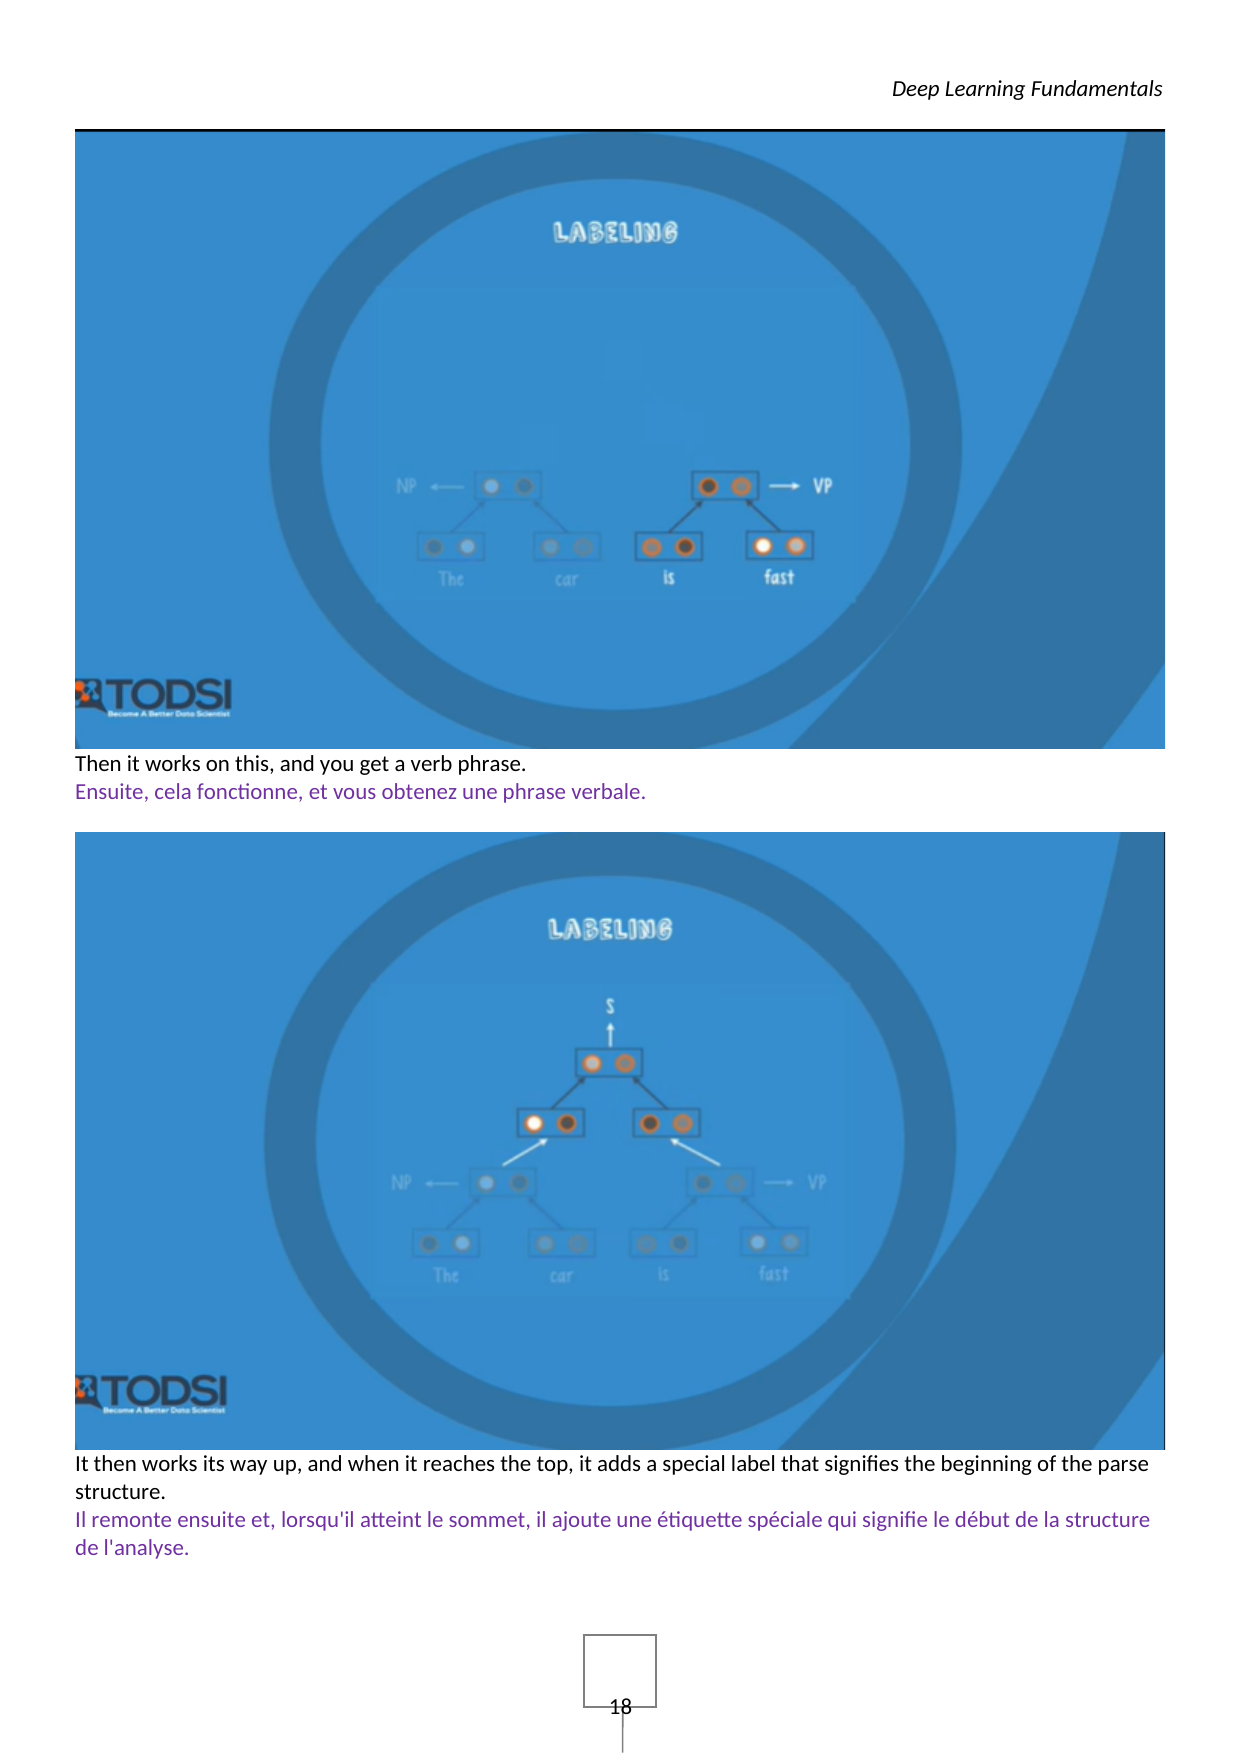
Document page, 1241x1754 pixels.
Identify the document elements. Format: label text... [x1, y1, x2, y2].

text It then works its way up, and when it reaches the top, it adds a special label that signifies the beginning of the parse structure. [75, 1450, 1165, 1505]
text Then it works on this, and you get a verb phrase. [75, 749, 1165, 777]
text Il remonte ensuite et, lorsqu'il atteint le sommet, il ajoute une étiquette spéciale qui signifie le début de la structure de l'analyse. [75, 1505, 1165, 1561]
text Ensuite, cela fonctionne, et vous obtenez une phrase verbale. [75, 777, 1165, 805]
picture [75, 129, 1166, 749]
picture [75, 832, 1166, 1450]
